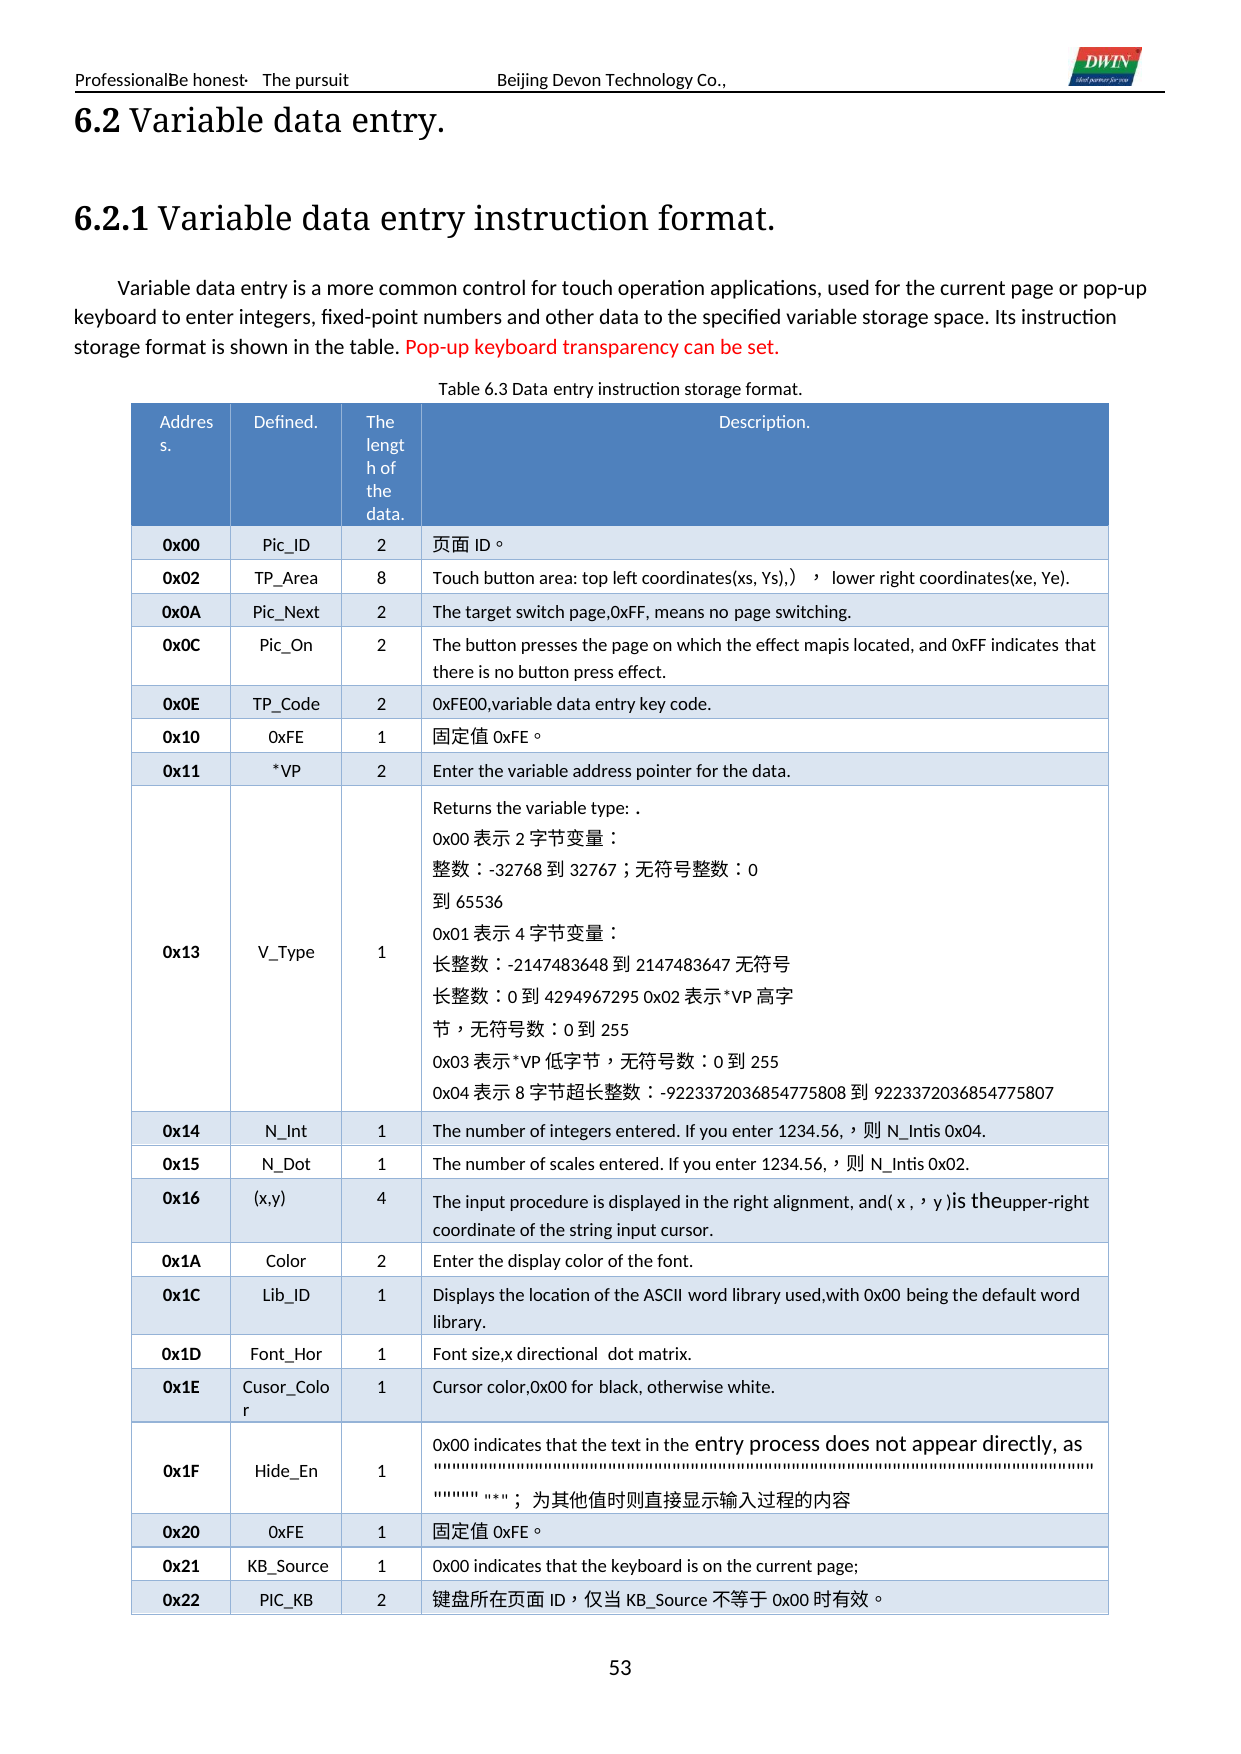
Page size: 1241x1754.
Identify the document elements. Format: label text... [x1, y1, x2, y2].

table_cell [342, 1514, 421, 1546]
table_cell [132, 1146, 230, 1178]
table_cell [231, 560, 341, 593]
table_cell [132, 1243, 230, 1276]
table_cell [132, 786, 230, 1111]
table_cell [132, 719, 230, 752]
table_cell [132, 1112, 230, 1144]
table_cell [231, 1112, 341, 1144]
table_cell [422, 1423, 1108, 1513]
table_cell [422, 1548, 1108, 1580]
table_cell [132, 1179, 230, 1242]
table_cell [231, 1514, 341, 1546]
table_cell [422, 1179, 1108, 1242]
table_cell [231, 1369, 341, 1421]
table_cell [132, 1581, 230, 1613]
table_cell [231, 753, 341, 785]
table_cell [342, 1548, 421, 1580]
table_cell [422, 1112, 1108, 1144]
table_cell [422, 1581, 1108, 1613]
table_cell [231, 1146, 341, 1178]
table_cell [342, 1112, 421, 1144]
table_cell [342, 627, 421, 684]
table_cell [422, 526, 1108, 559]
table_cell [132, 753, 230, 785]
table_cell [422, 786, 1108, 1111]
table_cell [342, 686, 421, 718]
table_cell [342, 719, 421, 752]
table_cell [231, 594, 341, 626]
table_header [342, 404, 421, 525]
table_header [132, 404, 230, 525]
subtitle 6.2.1 Variable data entry instruction format. [73, 195, 1165, 240]
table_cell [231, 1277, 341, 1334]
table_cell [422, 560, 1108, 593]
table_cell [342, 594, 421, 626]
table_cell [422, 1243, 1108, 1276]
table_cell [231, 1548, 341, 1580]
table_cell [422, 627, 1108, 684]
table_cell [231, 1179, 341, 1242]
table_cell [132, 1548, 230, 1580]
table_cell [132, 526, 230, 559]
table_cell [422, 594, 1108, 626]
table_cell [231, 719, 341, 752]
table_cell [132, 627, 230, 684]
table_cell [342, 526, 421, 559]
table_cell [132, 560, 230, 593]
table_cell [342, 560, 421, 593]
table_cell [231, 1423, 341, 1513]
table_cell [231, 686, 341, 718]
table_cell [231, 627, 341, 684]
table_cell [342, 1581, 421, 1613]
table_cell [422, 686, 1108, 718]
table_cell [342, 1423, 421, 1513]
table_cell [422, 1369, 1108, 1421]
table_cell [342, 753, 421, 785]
text Variable data entry is a more common control for touch operation applications, used for the current page or pop-up keyboard to enter integers, fixed-point numbers and other data to the specified variable storage space. Its instruction storage format is shown in the table. Pop-up keyboard transparency can be set. [73, 274, 1165, 359]
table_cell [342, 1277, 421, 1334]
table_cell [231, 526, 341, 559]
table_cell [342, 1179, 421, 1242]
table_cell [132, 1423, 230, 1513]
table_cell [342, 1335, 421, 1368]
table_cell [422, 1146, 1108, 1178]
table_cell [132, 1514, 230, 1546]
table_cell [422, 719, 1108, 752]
picture [1068, 47, 1142, 86]
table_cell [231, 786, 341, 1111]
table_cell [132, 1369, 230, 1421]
text Table 6.3 Data entry instruction storage format. [107, 377, 1134, 400]
subtitle 6.2 Variable data entry. [73, 93, 1165, 142]
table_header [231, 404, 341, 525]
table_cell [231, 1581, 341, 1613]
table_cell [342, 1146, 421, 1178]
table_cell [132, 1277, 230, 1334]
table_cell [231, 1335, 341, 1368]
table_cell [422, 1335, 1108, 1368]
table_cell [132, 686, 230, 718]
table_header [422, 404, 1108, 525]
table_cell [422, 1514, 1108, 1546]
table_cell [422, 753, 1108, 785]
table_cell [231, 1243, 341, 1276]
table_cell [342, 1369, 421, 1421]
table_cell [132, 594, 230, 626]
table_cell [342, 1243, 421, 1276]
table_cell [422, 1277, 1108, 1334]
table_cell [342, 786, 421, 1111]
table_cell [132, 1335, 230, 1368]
